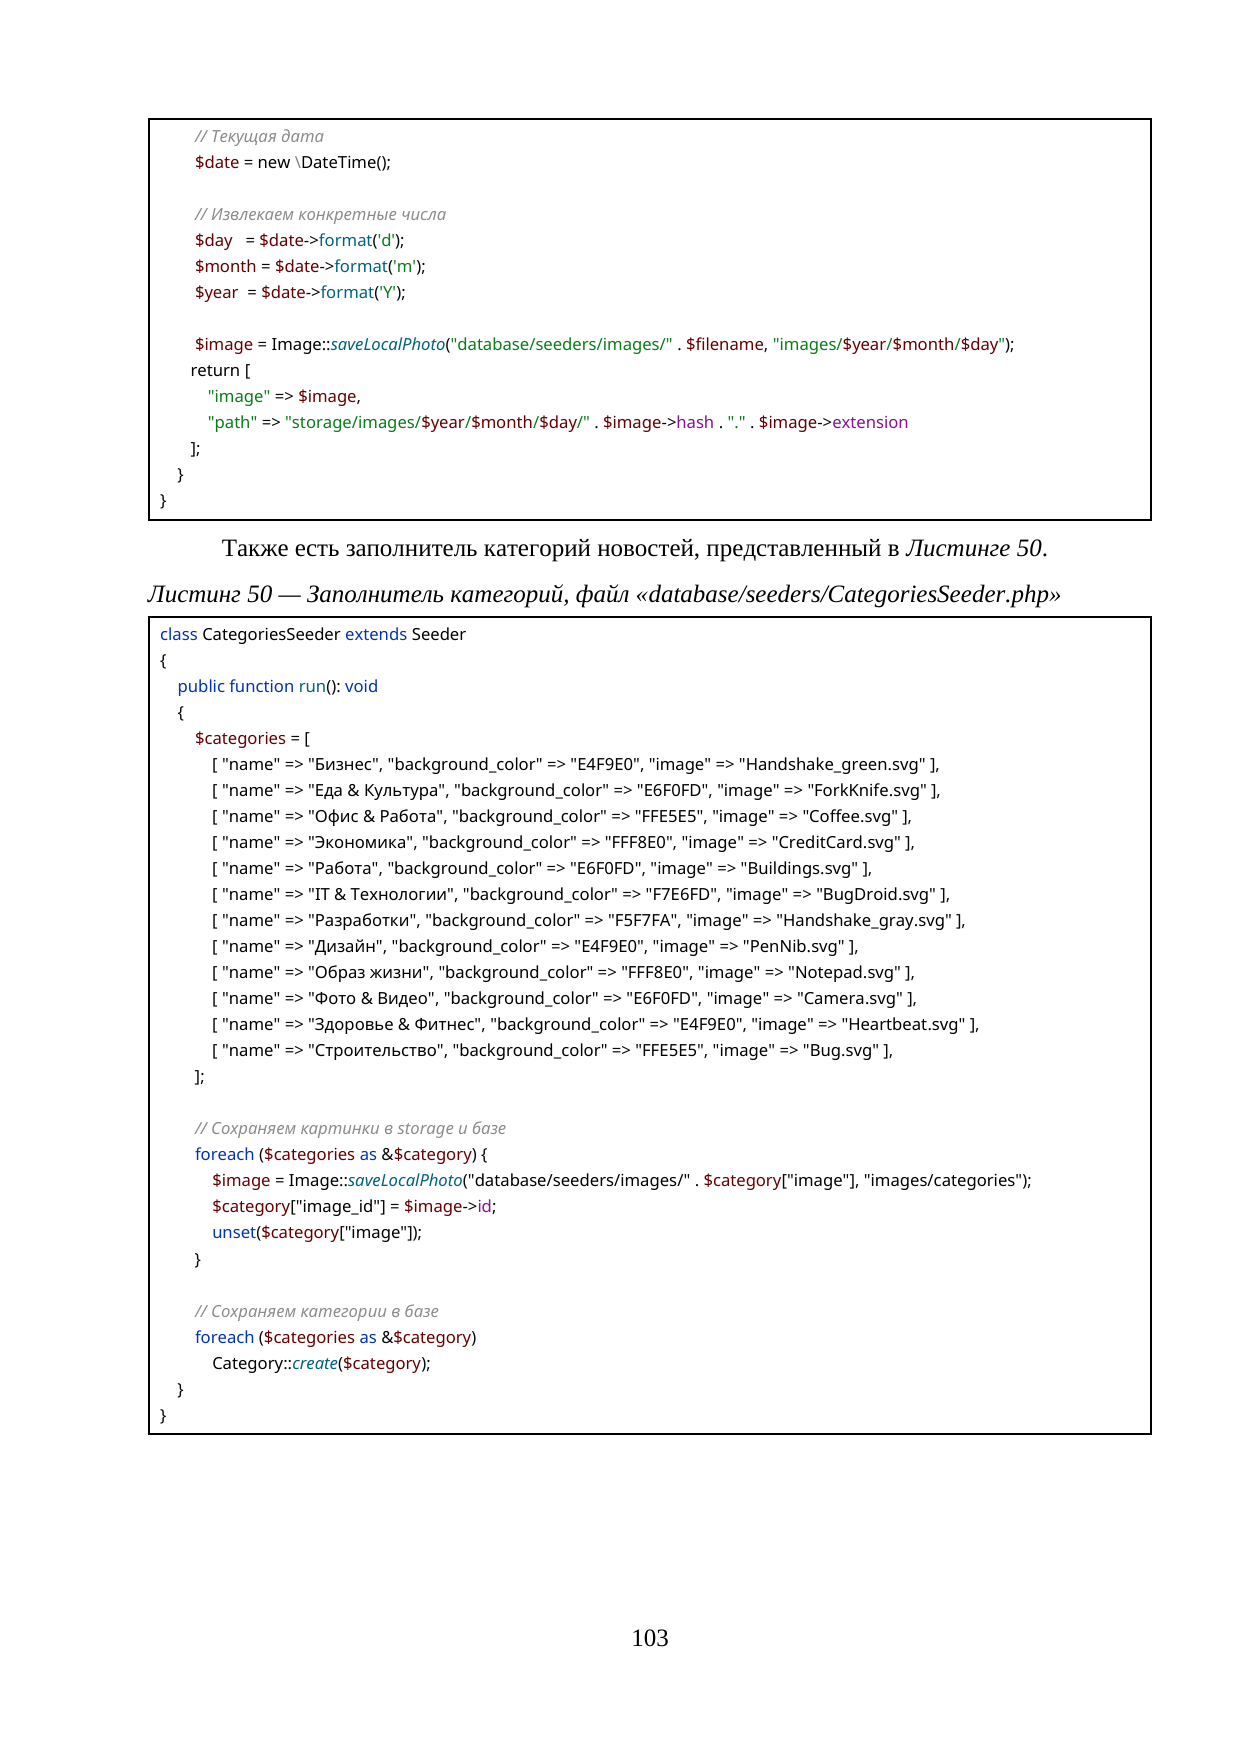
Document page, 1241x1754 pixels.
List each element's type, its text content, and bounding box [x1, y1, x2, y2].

list Листинг 50 — Заполнитель категорий, файл «database/seeders/CategoriesSeeder.php» [148, 579, 1152, 607]
table_header class CategoriesSeeder extends Seeder { public function run(): void { $categories = [ [ "name" => "Бизнес", "background_color" => "E4F9E0", "image" => "Handshake_green.svg" ], [ "name" => "Еда & Культура", "background_color" => "E6F0FD", "image" => "ForkKnife.svg" ], [ "name" => "Офис & Работа", "background_color" => "FFE5E5", "image" => "Coffee.svg" ], [ "name" => "Экономика", "background_color" => "FFF8E0", "image" => "CreditCard.svg" ], [ "name" => "Работа", "background_color" => "E6F0FD", "image" => "Buildings.svg" ], [ "name" => "IT & Технологии", "background_color" => "F7E6FD", "image" => "BugDroid.svg" ], [ "name" => "Разработки", "background_color" => "F5F7FA", "image" => "Handshake_gray.svg" ], [ "name" => "Дизайн", "background_color" => "E4F9E0", "image" => "PenNib.svg" ], [ "name" => "Образ жизни", "background_color" => "FFF8E0", "image" => "Notepad.svg" ], [ "name" => "Фото & Видео", "background_color" => "E6F0FD", "image" => "Camera.svg" ], [ "name" => "Здоровье & Фитнес", "background_color" => "E4F9E0", "image" => "Heartbeat.svg" ], [ "name" => "Строительство", "background_color" => "FFE5E5", "image" => "Bug.svg" ], ]; // Сохраняем картинки в storage и базе foreach ($categories as &$category) { $image = Image::saveLocalPhoto("database/seeders/images/" . $category["image"], "images/categories"); $category["image_id"] = $image->id; unset($category["image"]); } // Сохраняем категории в базе foreach ($categories as &$category) Category::create($category); } } [150, 618, 1150, 1433]
text Также есть заполнитель категорий новостей, представленный в Листинге 50. [148, 533, 1152, 562]
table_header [150, 120, 1150, 519]
